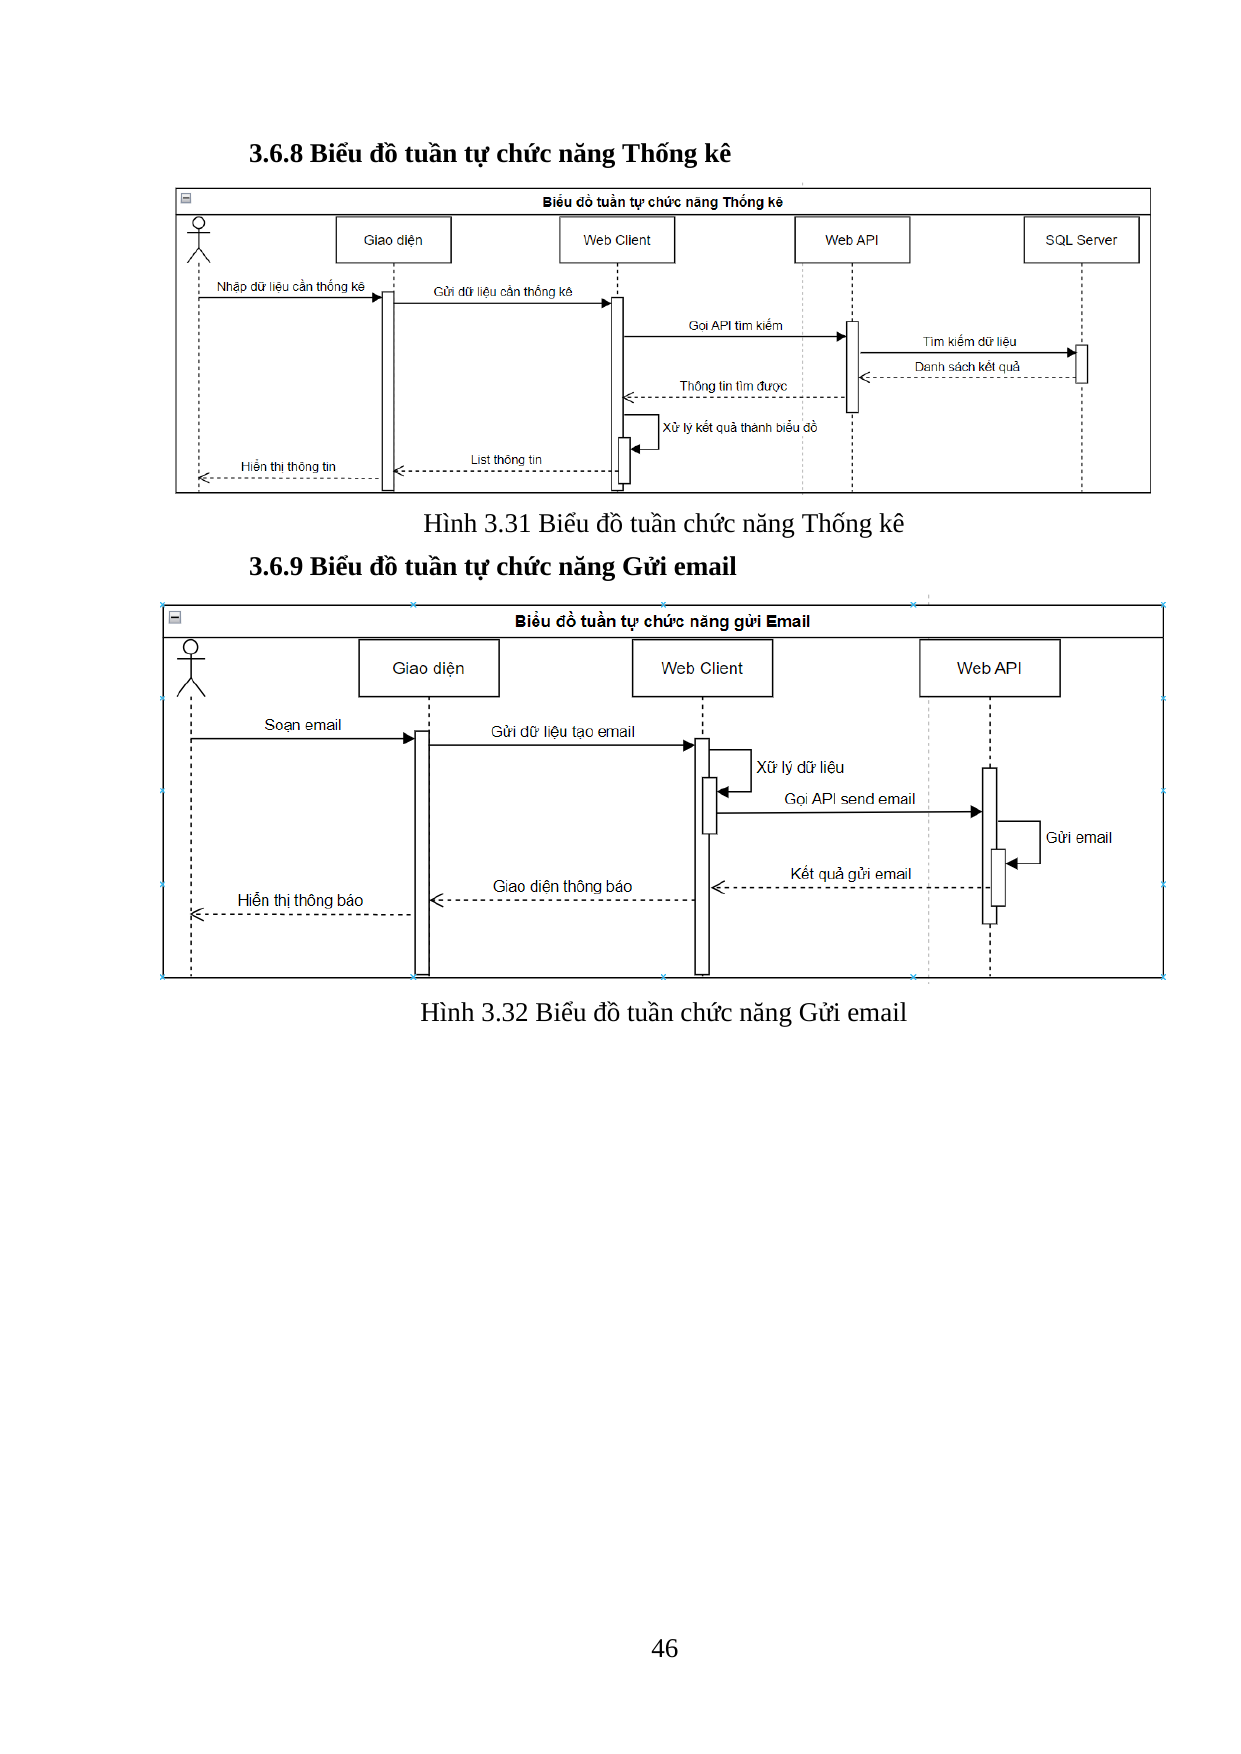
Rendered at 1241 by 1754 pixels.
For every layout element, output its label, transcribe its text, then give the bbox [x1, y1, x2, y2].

subtitle 3.6.9 Biểu đồ tuần tự chức năng Gửi email [249, 550, 1230, 582]
text Hình 3.31 Biểu đồ tuần chức năng Thống kê [98, 507, 1230, 538]
picture [167, 181, 1160, 495]
text Hình 3.32 Biểu đồ tuần chức năng Gửi email [98, 996, 1230, 1027]
subtitle 3.6.8 Biểu đồ tuần tự chức năng Thống kê [249, 137, 1230, 169]
picture [150, 594, 1177, 984]
